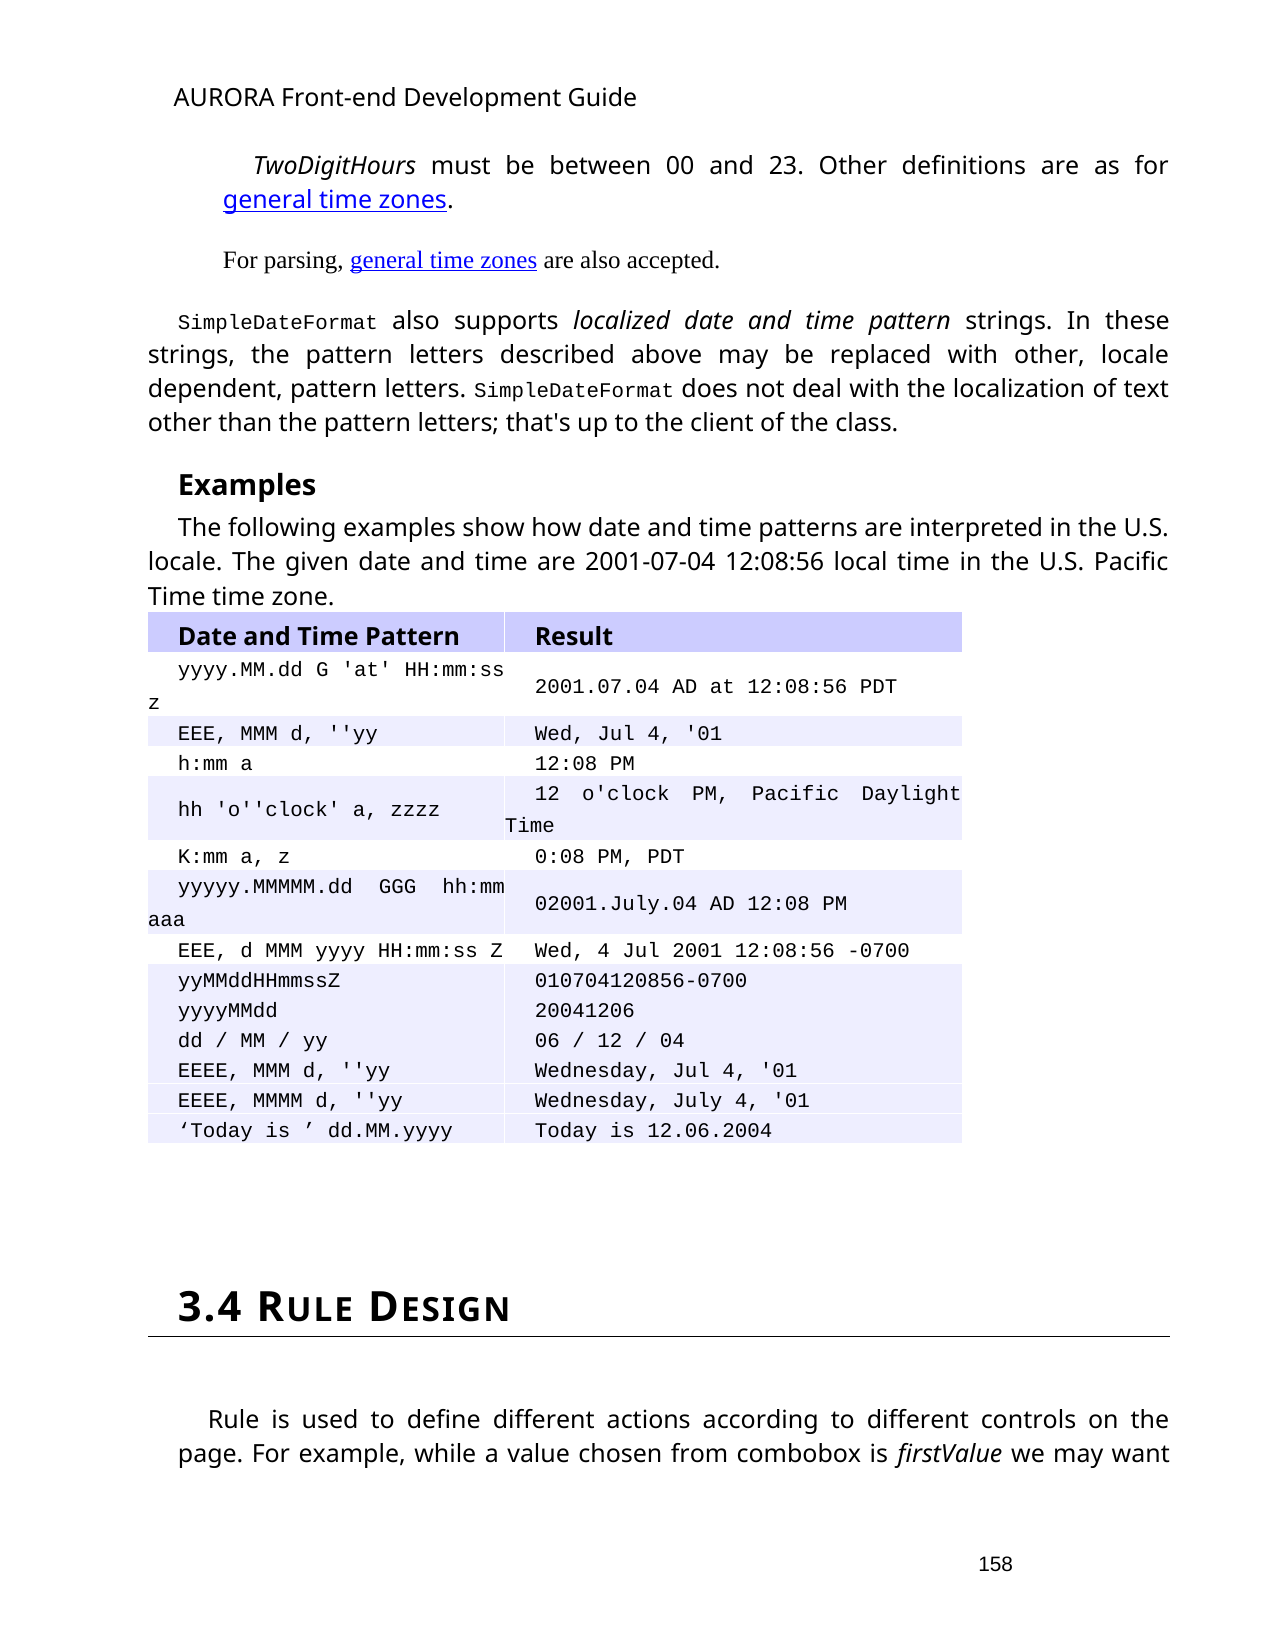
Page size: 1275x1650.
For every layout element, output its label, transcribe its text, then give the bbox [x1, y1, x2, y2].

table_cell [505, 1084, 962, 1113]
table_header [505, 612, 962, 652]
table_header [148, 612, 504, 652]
subtitle 3.4 Rule Design [148, 1277, 1170, 1336]
text For parsing, general time zones are also accepted. [223, 245, 1170, 274]
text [178, 1402, 1170, 1470]
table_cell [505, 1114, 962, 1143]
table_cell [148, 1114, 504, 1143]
text TwoDigitHours must be between 00 and 23. Other definitions are as for general time zones. [223, 148, 1170, 216]
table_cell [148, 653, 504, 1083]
text SimpleDateFormat also supports localized date and time pattern strings. In these strings, the pattern letters described above may be replaced with other, locale dependent, pattern letters. SimpleDateFormat does not deal with the localization of text other than the pattern letters; that's up to the client of the class. [148, 303, 1170, 439]
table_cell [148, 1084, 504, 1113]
subtitle Examples [148, 464, 1170, 504]
text The following examples show how date and time patterns are interpreted in the locale. The given date and time are 2001-07-04 12:08:56 local time in the U.S. Pacific Time time zone. [148, 510, 1170, 612]
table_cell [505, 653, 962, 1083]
